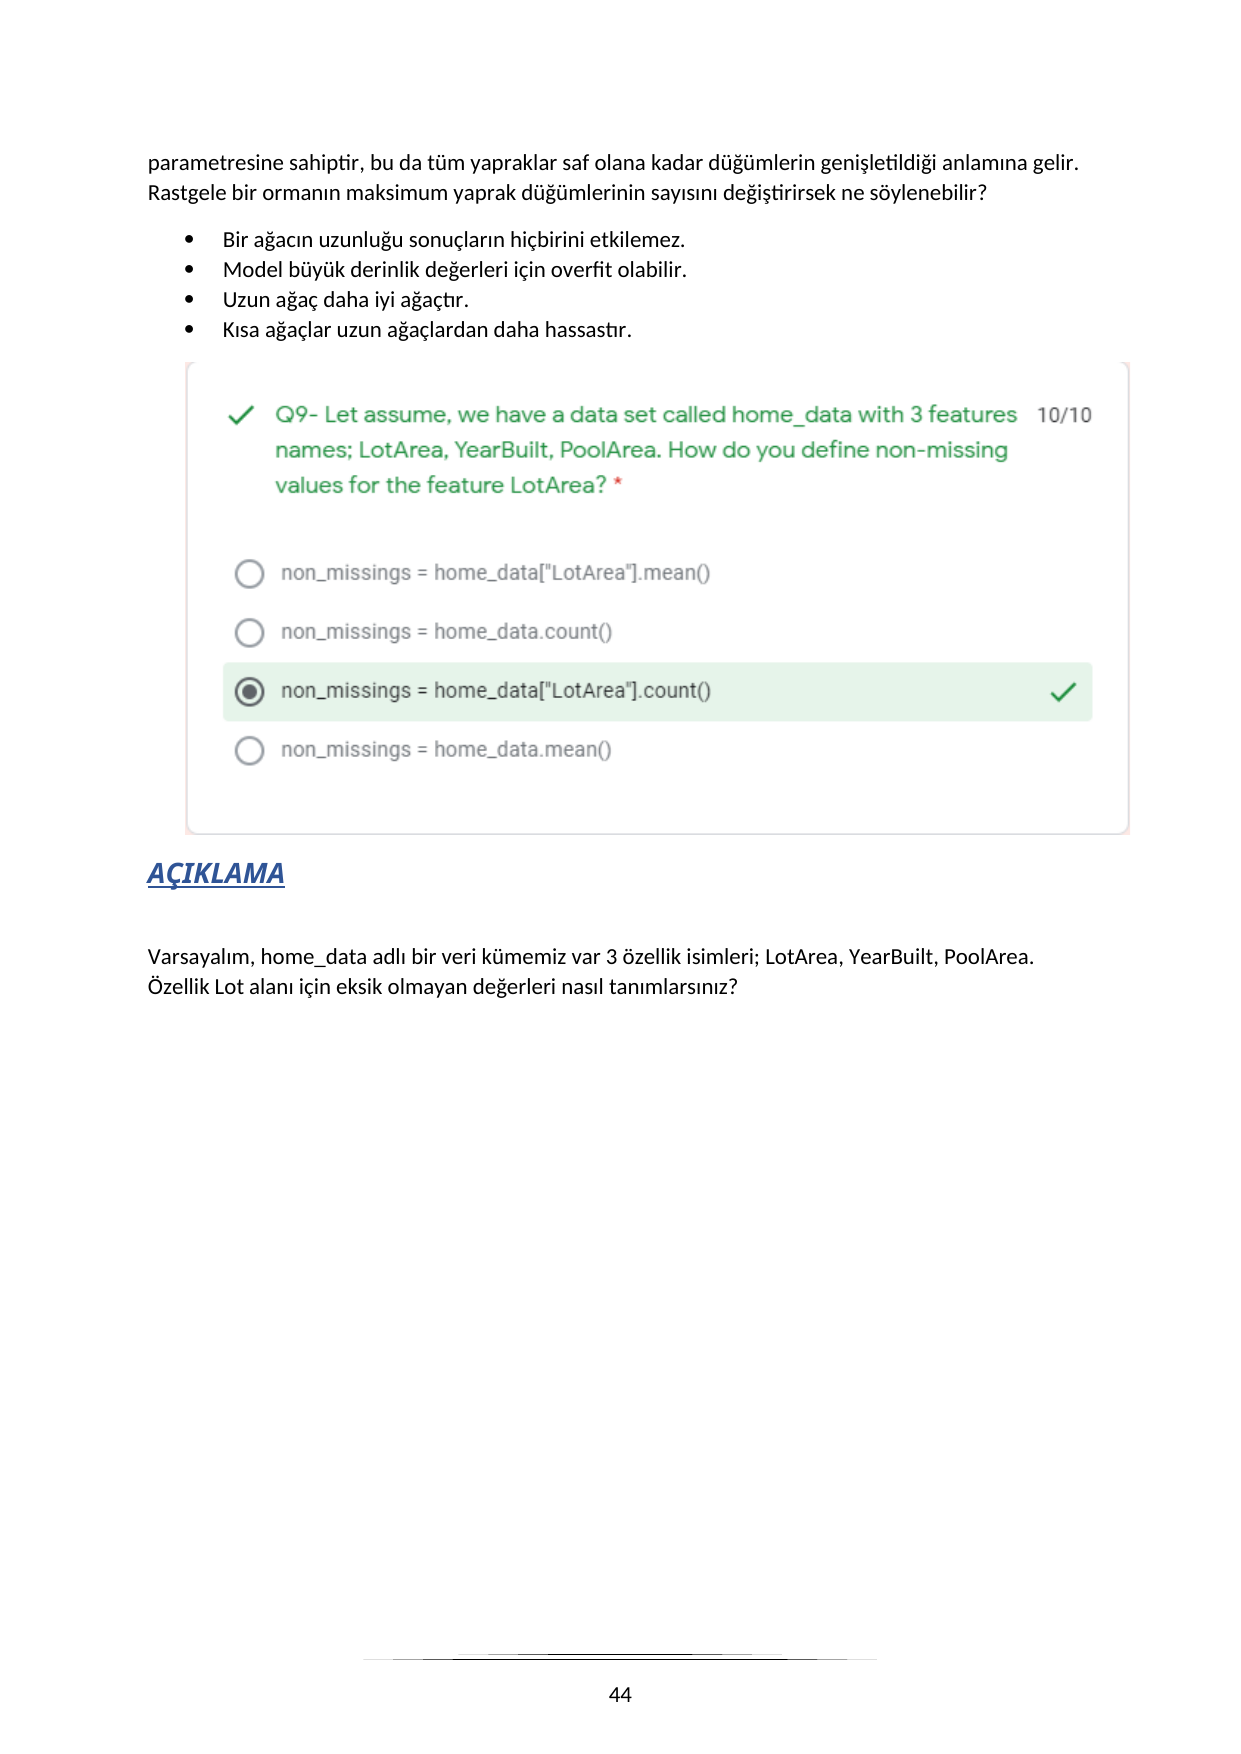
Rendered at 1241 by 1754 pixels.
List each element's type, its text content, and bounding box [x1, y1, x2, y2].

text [148, 148, 1093, 206]
list Kısa ağaçlar uzun ağaçlardan daha hassastır. [185, 315, 1093, 343]
subtitle AÇIKLAMA [148, 853, 1093, 892]
list Model büyük derinlik değerleri için overfit olabilir. [185, 255, 1093, 283]
list Bir ağacın uzunluğu sonuçların hiçbirini etkilemez. [185, 225, 1093, 253]
text Varsayalım, home_data adlı bir veri kümemiz var 3 özellik isimleri; LotArea, YearBuilt, PoolArea. Özellik Lot alanı için eksik olmayan değerleri nasıl tanımlarsınız? [148, 942, 1093, 1000]
picture [185, 362, 1130, 835]
list Uzun ağaç daha iyi ağaçtır. [185, 285, 1093, 313]
